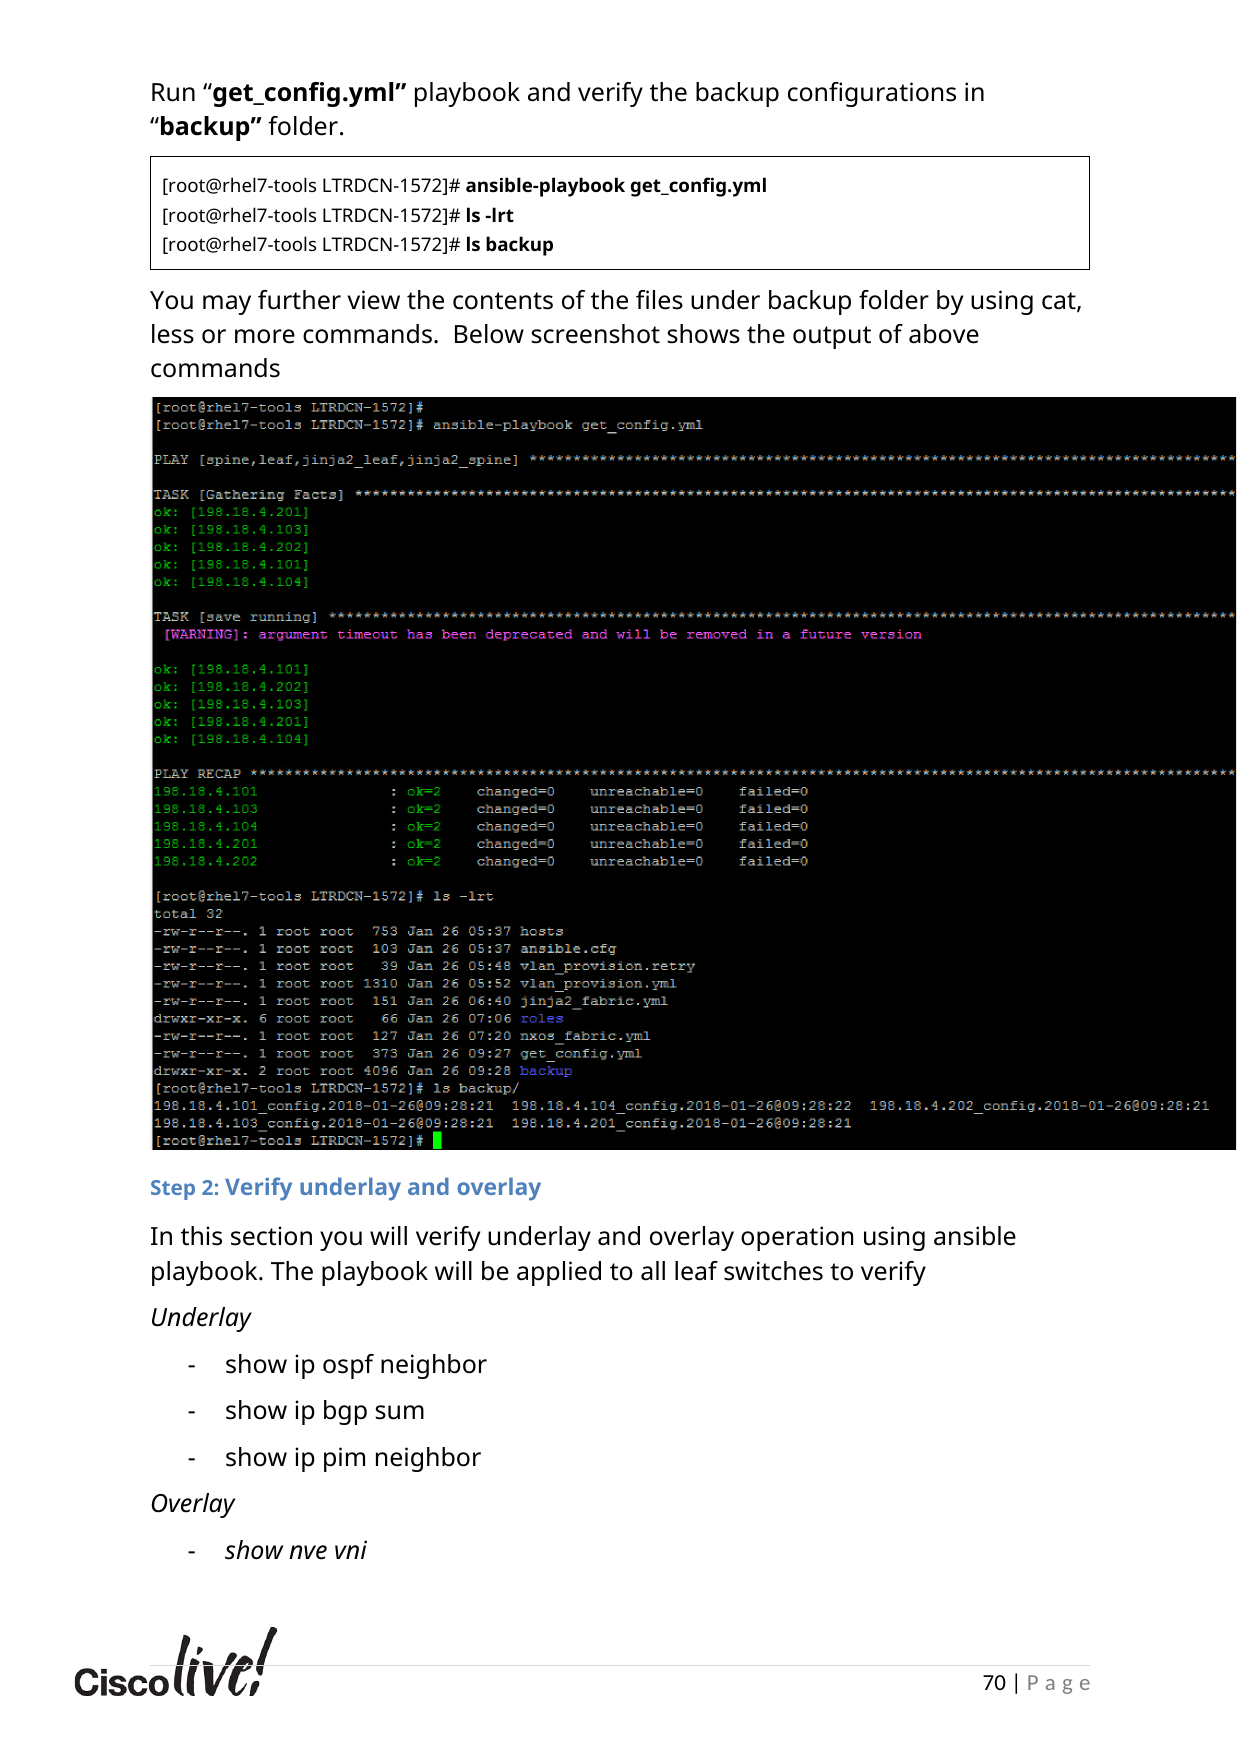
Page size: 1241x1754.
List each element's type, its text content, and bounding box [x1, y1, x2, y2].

list show ip pim neighbor [187, 1439, 1090, 1473]
text Overlay [150, 1486, 1090, 1520]
text Run “get_config.yml” playbook and verify the backup configurations in “backup” folder. [150, 75, 1090, 143]
table_header [root@rhel7-tools LTRDCN-1572]# ansible-playbook get_config.yml [root@rhel7-tools LTRDCN-1572]# ls -lrt [root@rhel7-tools LTRDCN-1572]# ls backup [151, 157, 1089, 269]
list show nve vni [187, 1532, 1090, 1567]
text Underlay [150, 1300, 1090, 1334]
picture [150, 397, 1237, 1150]
list show ip bgp sum [187, 1393, 1090, 1427]
text You may further view the contents of the files under backup folder by using cat, less or more commands. Below screenshot shows the output of above commands [150, 283, 1090, 385]
text In this section you will verify underlay and overlay operation using ansible playbook. The playbook will be applied to all leaf switches to verify [150, 1219, 1090, 1287]
subtitle Step 2: Verify underlay and overlay [150, 1171, 1090, 1202]
list show ip ospf neighbor [187, 1346, 1090, 1380]
picture [74, 1627, 278, 1698]
